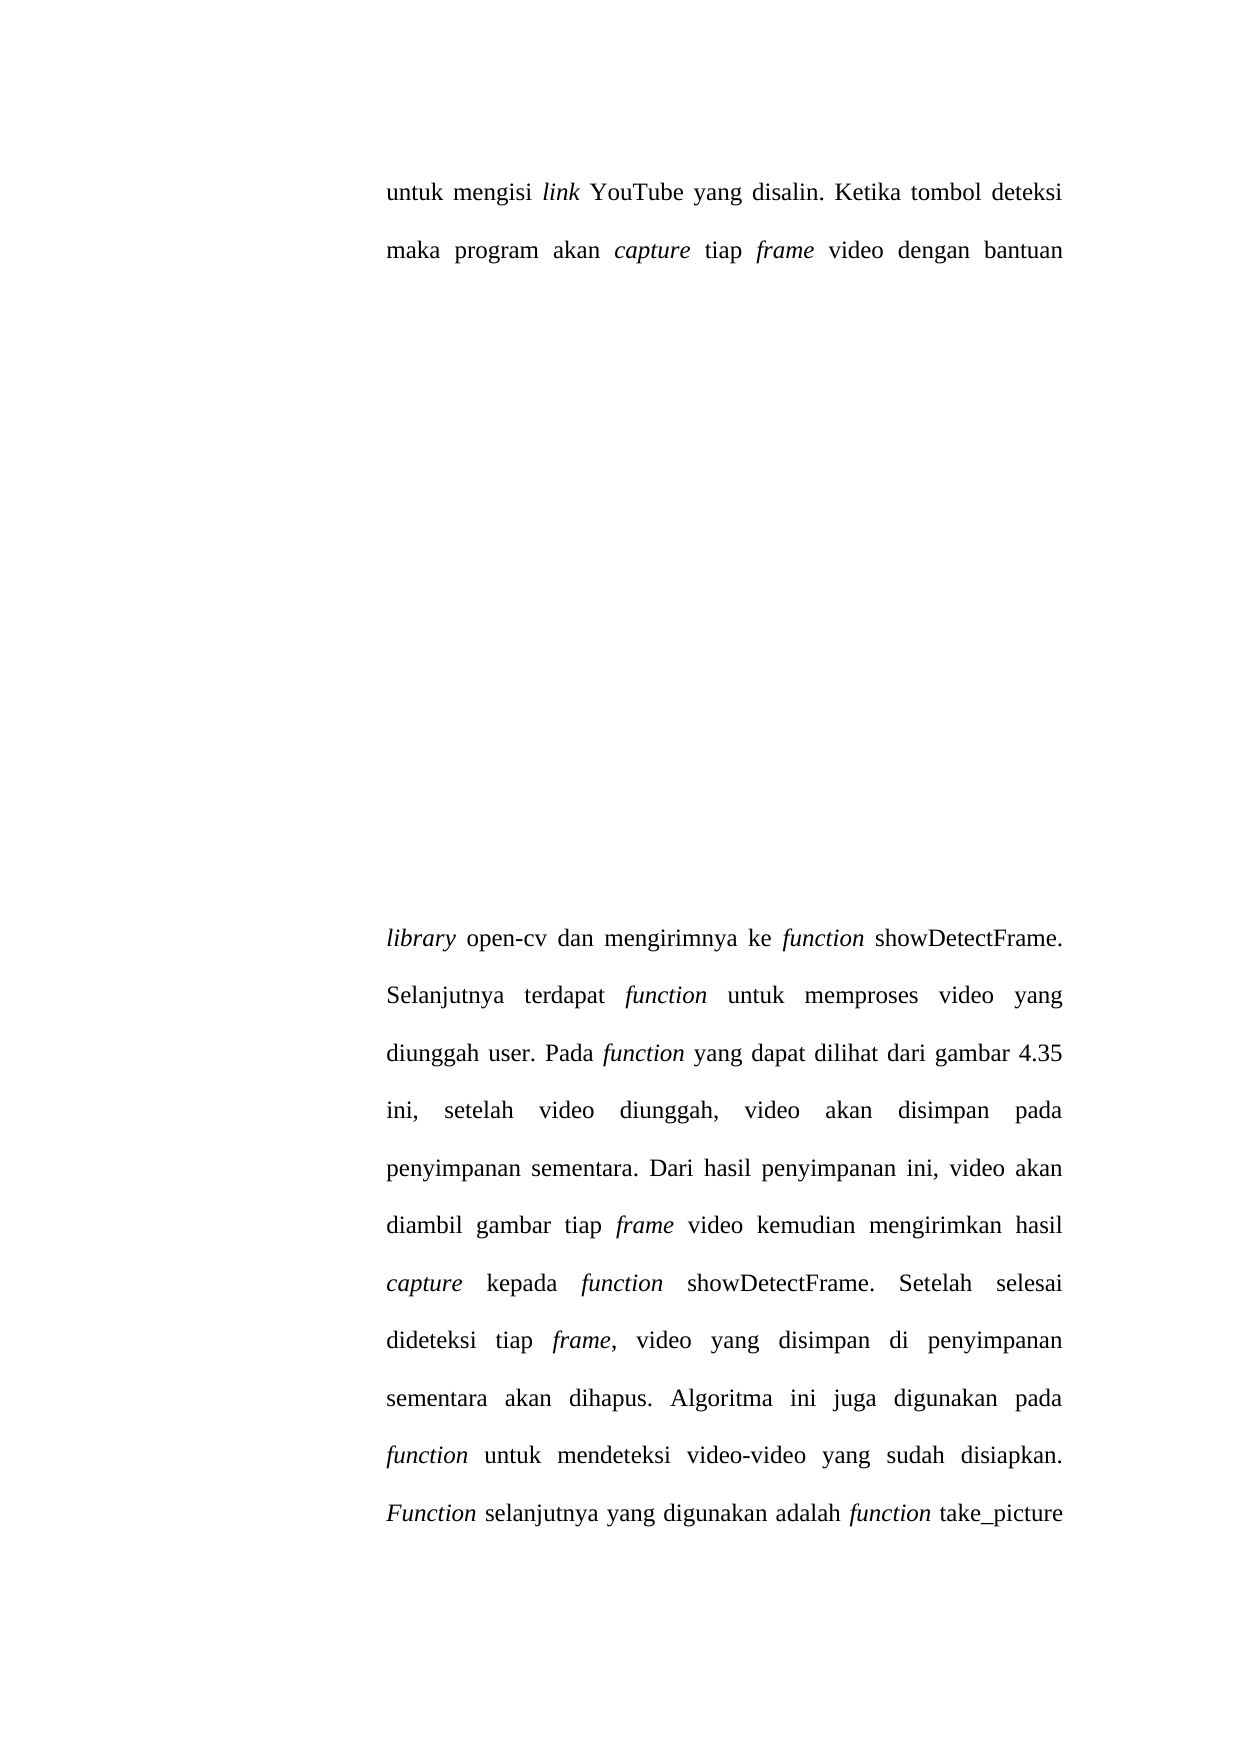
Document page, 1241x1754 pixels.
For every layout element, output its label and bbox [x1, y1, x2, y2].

text [386, 177, 1063, 1527]
